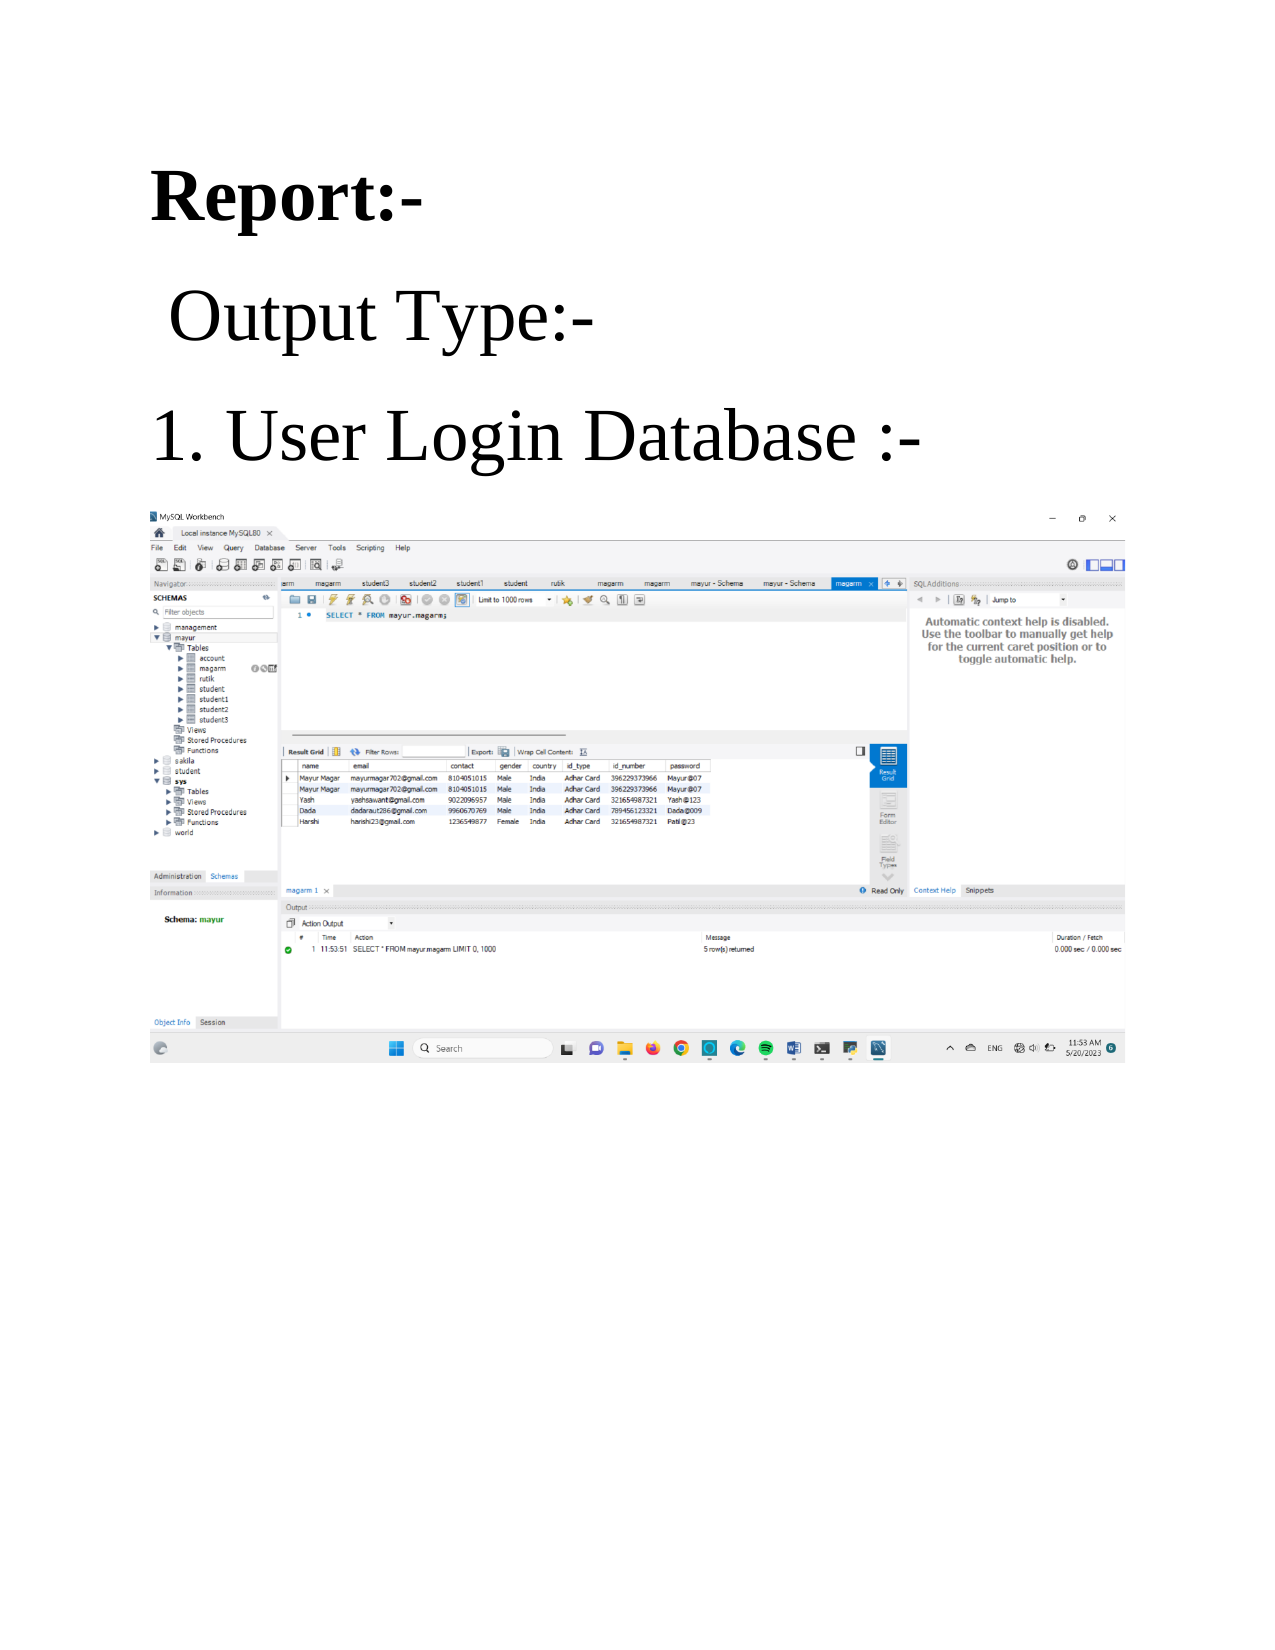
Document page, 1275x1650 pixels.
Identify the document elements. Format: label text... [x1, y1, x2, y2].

picture [150, 510, 1125, 1063]
text 1. User Login Database :- [150, 390, 1125, 476]
text Output Type:- [150, 270, 1125, 356]
text Report:- [150, 150, 1125, 236]
